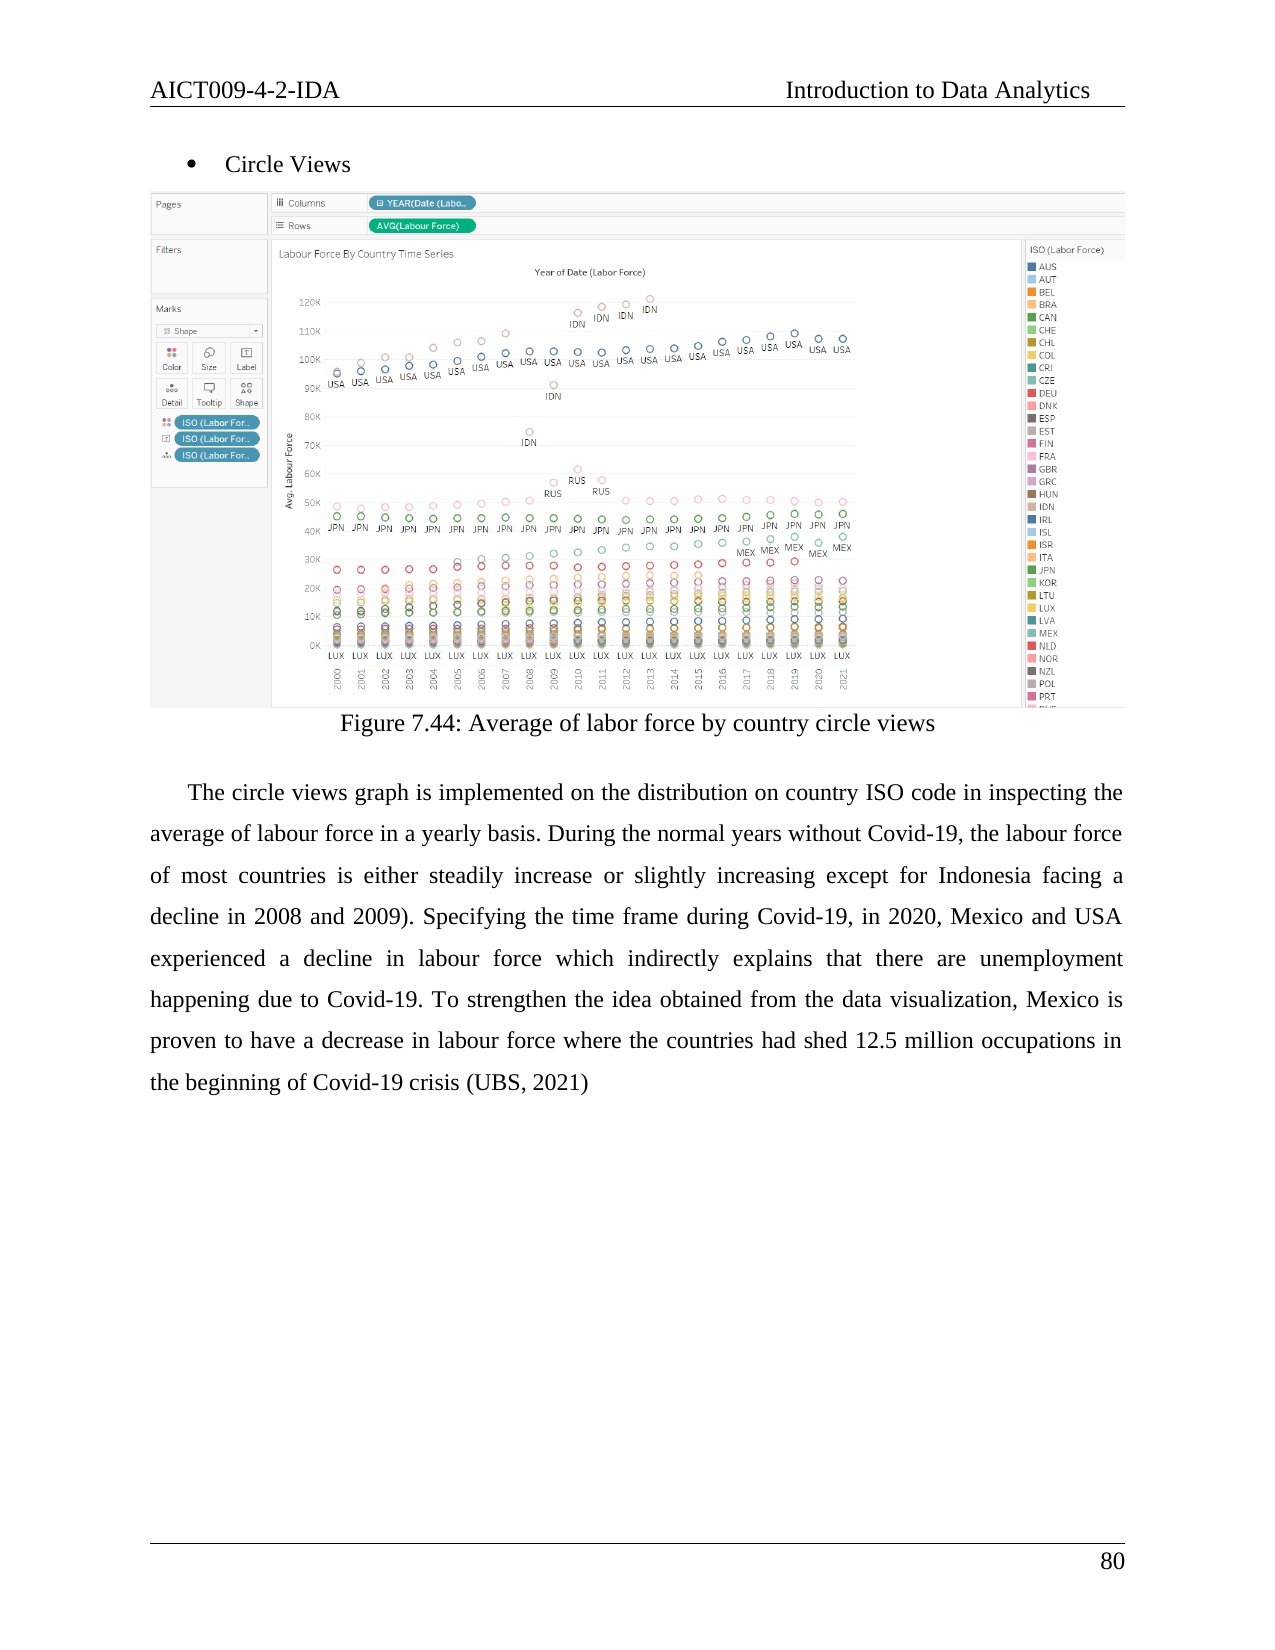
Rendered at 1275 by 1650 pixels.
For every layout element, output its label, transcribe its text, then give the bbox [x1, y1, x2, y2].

text The circle views graph is implemented on the distribution on country ISO code in inspecting the average of labour force in a yearly basis. During the normal years without Covid-19, the labour force of most countries is either steadily increase or slightly increasing except for Indonesia facing a decline in 2008 and 2009). Specifying the time frame during Covid-19, in 2020, Mexico and USA experienced a decline in labour force which indirectly explains that there are unemployment happening due to Covid-19. To strengthen the idea obtained from the data visualization, Mexico is proven to have a decrease in labour force where the countries had shed 12.5 million occupations in the beginning of Covid-19 crisis [150, 778, 1125, 1095]
picture [150, 191, 1125, 708]
list Circle Views [187, 150, 1125, 178]
